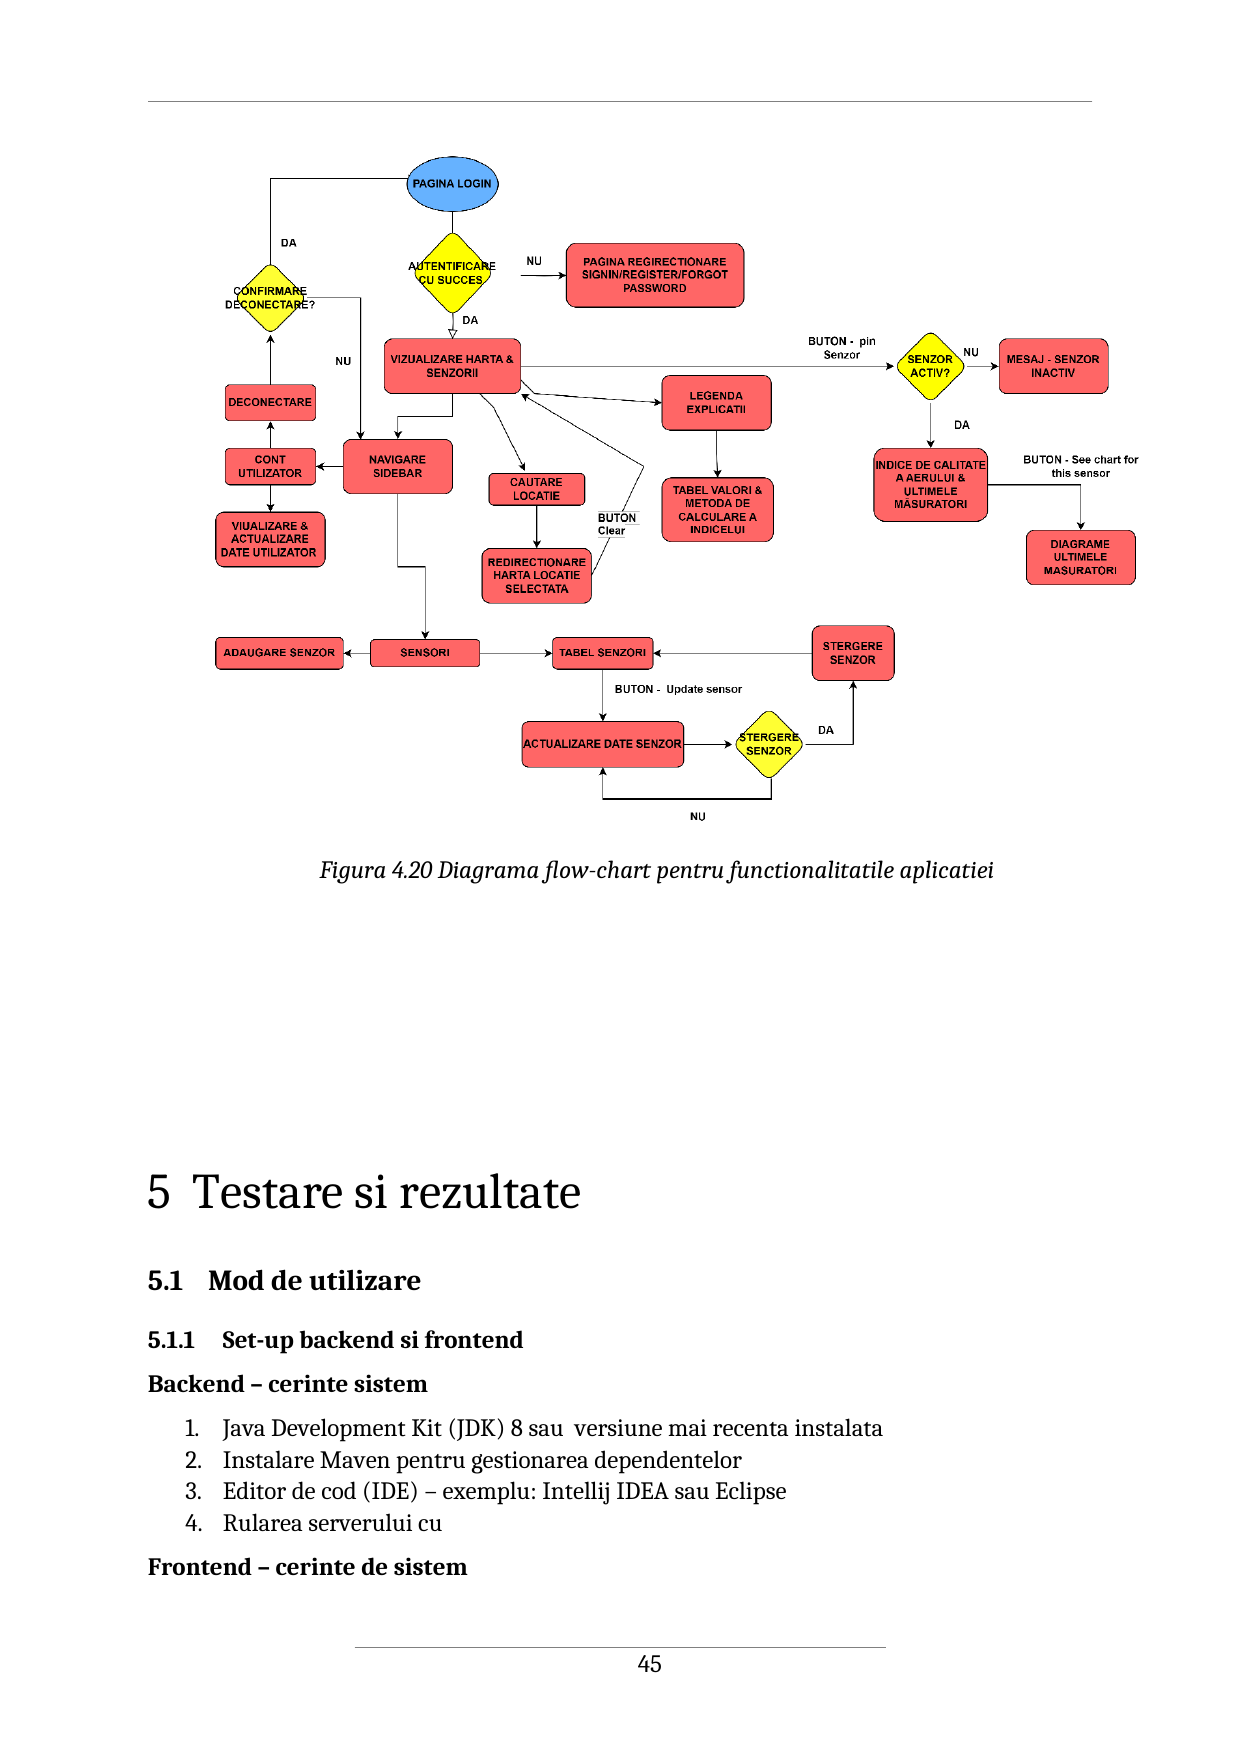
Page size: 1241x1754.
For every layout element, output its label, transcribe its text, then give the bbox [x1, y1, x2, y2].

list Editor de cod (IDE) – exemplu: Intellij IDEA sau Eclipse [185, 1477, 1092, 1506]
subtitle Set-up backend si frontend [148, 1326, 1092, 1355]
list Rularea serverului cu [185, 1509, 1092, 1537]
text Backend – cerinte sistem [148, 1370, 1092, 1399]
list Java Development Kit (JDK) 8 sau versiune mai recenta instalata [185, 1414, 1092, 1443]
text Frontend – cerinte de sistem [148, 1553, 1092, 1582]
picture [206, 147, 1152, 841]
subtitle Testare si rezultate [148, 1163, 1092, 1221]
list Instalare Maven pentru gestionarea dependentelor [185, 1446, 1092, 1474]
subtitle Mod de utilizare [148, 1264, 1092, 1298]
text Figura 4.20 Diagrama flow-chart pentru functionalitatile aplicatiei [148, 856, 1092, 885]
